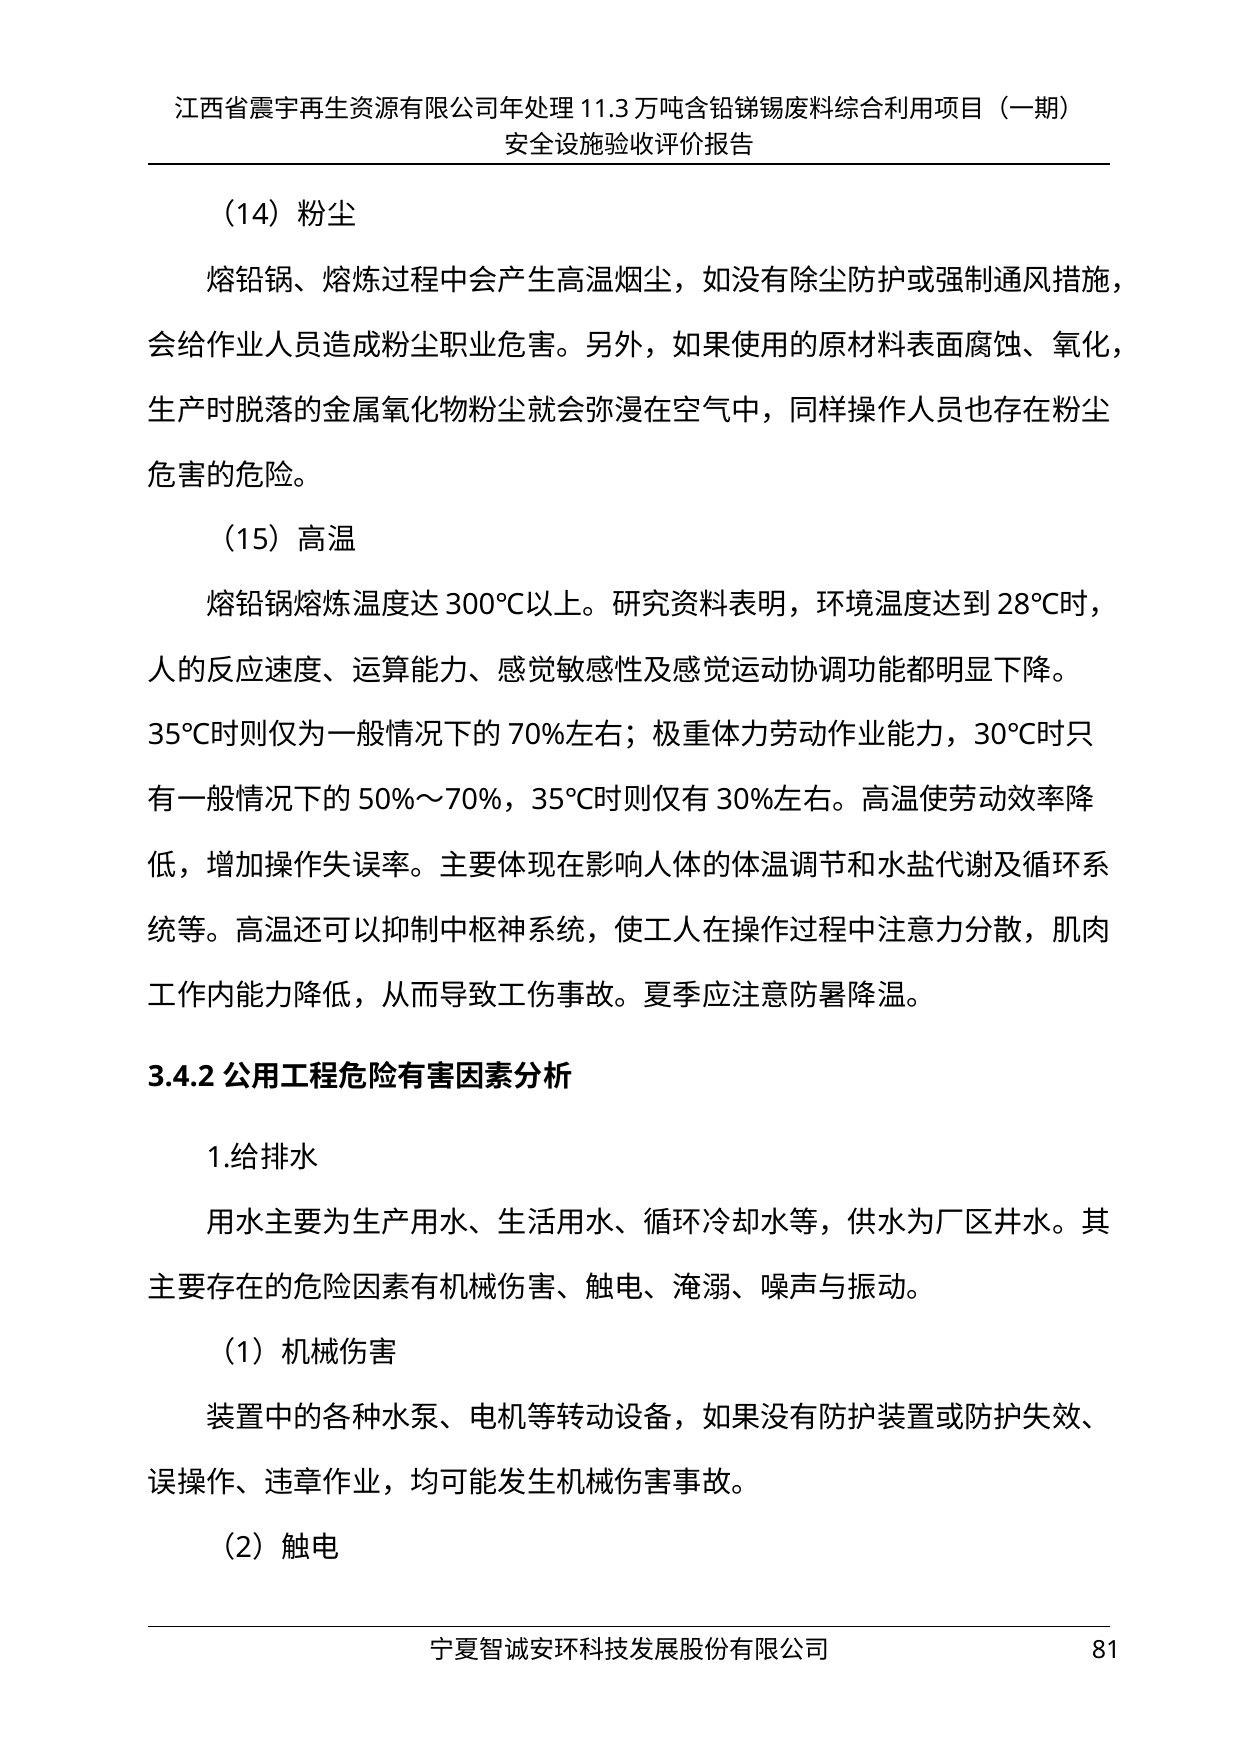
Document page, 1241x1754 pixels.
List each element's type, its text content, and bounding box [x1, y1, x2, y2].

text 3.4.2 公用工程危险有害因素分析 [148, 1041, 1110, 1106]
text （2）触电 [148, 1512, 1110, 1577]
text 1.给排水 [148, 1122, 1110, 1187]
text （14）粉尘 [148, 180, 1110, 245]
text 熔铅锅熔炼温度达300℃以上。研究资料表明，环境温度达到28℃时，人的反应速度、运算能力、感觉敏感性及感觉运动协调功能都明显下降。35℃时则仅为一般情况下的70%左右；极重体力劳动作业能力，30℃时只有一般情况下的50%～70%，35℃时则仅有30%左右。高温使劳动效率降低，增加操作失误率。主要体现在影响人体的体温调节和水盐代谢及循环系统等。高温还可以抑制中枢神系统，使工人在操作过程中注意力分散，肌肉工作内能力降低，从而导致工伤事故。夏季应注意防暑降温。 [148, 570, 1110, 1025]
text （15）高温 [148, 505, 1110, 570]
text 装置中的各种水泵、电机等转动设备，如果没有防护装置或防护失效、误操作、违章作业，均可能发生机械伤害事故。 [148, 1382, 1110, 1512]
text 熔铅锅、熔炼过程中会产生高温烟尘，如没有除尘防护或强制通风措施，会给作业人员造成粉尘职业危害。另外，如果使用的原材料表面腐蚀、氧化，生产时脱落的金属氧化物粉尘就会弥漫在空气中，同样操作人员也存在粉尘危害的危险。 [148, 245, 1110, 505]
text 用水主要为生产用水、生活用水、循环冷却水等，供水为厂区井水。其主要存在的危险因素有机械伤害、触电、淹溺、噪声与振动。 [148, 1187, 1110, 1317]
text （1）机械伤害 [148, 1317, 1110, 1382]
